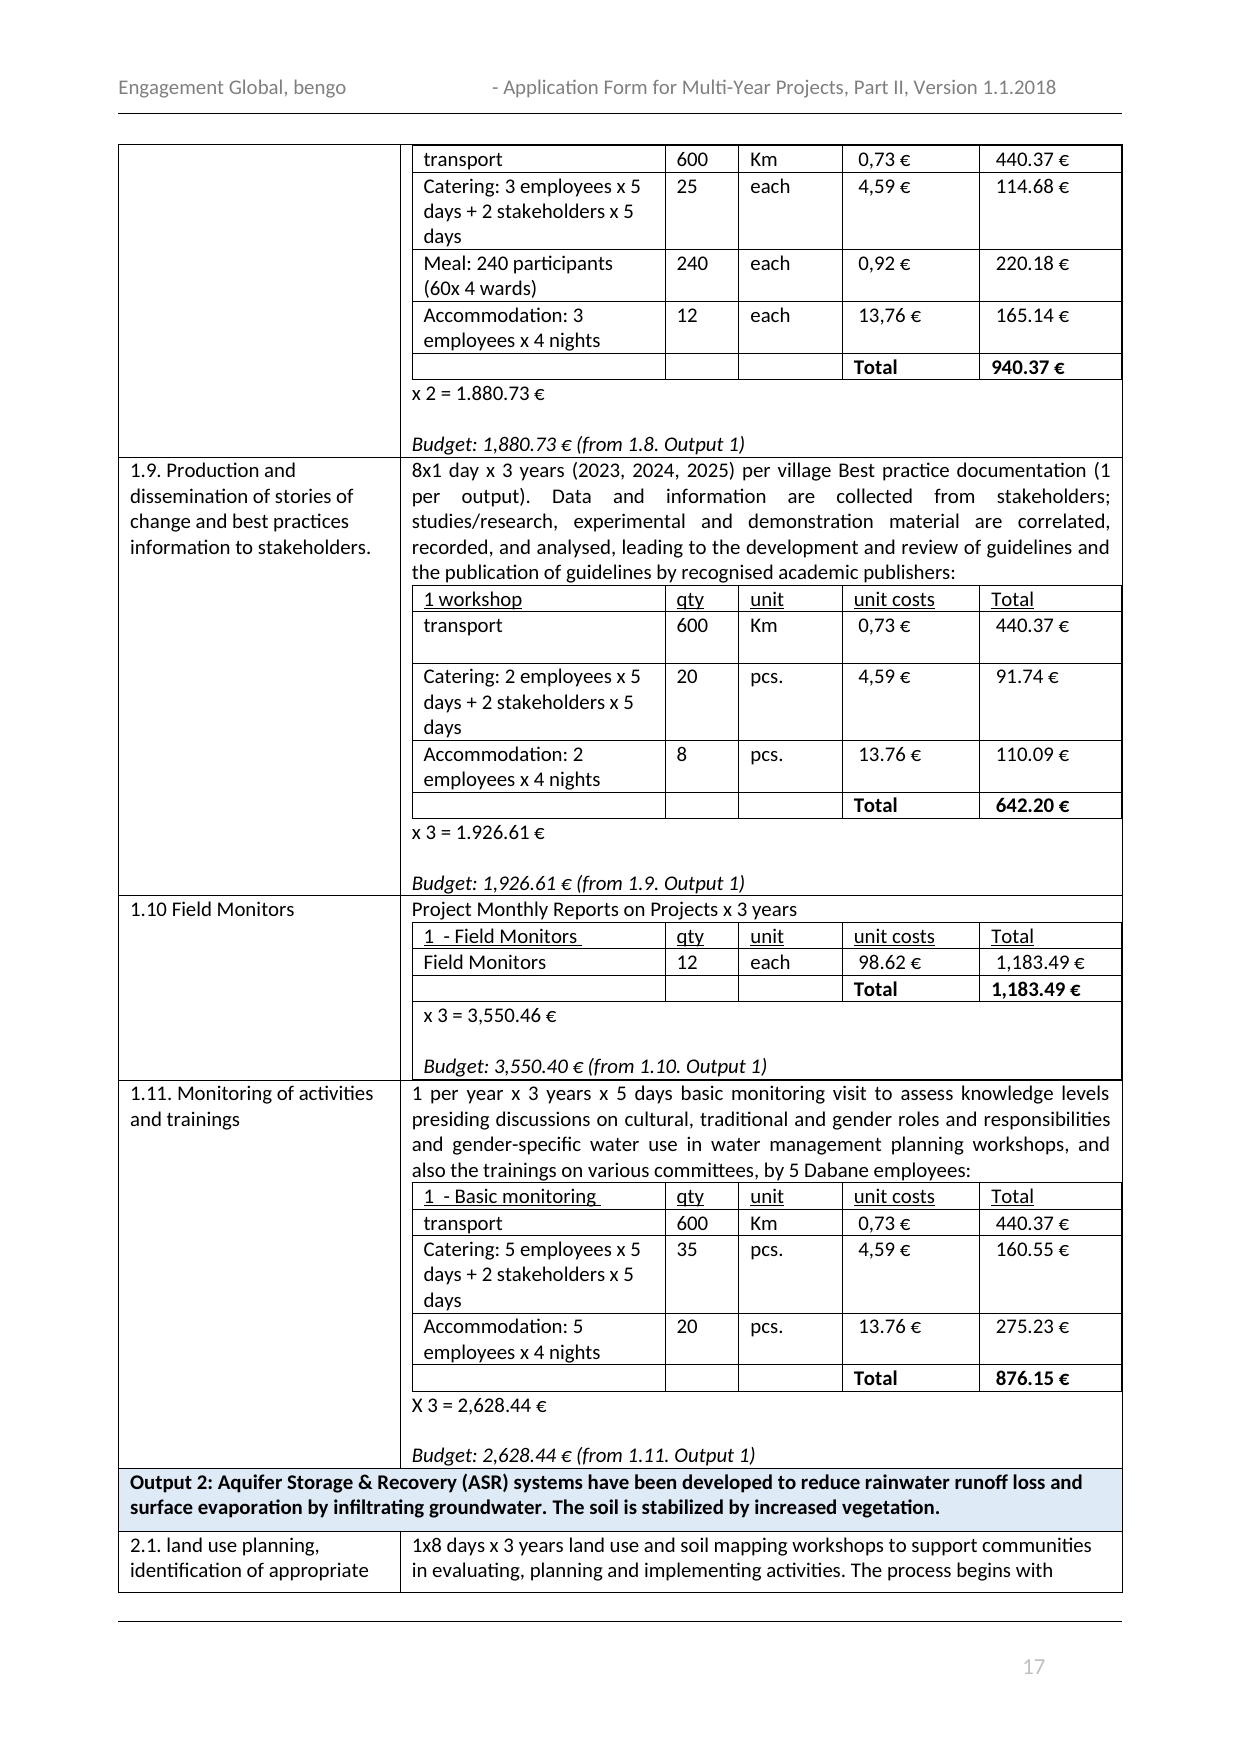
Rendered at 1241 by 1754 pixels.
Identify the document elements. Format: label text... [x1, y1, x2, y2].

table_cell 1.11. Monitoring of activities and trainings [119, 1081, 400, 1468]
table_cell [401, 145, 1122, 457]
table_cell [401, 1532, 1122, 1592]
table_cell Output 2: Aquifer Storage & Recovery (ASR) systems have been developed to reduce rainwater runoff loss and surface evaporation by infiltrating groundwater. The soil is stabilized by increased vegetation. [119, 1469, 1122, 1531]
table_cell 8x1 day x 3 years (2023, 2024, 2025) per village Best practice documentation (1 per output). Data and information are collected from stakeholders; studies/research, experimental and demonstration material are correlated, recorded, and analysed, leading to the development and review of guidelines and the publication of guidelines by recognised academic publishers: x 3 = 1.926.61 € Budget: 1,926.61 € (from 1.9. Output 1) [401, 458, 1122, 895]
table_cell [119, 1532, 400, 1592]
table_cell 1.9. Production and dissemination of stories of change and best practices information to stakeholders. [119, 458, 400, 895]
table_cell Project Monthly Reports on Projects x 3 years [401, 896, 1122, 1079]
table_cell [119, 145, 400, 457]
table_cell 1 per year x 3 years x 5 days basic monitoring visit to assess knowledge levels presiding discussions on cultural, traditional and gender roles and responsibilities and gender-specific water use in water management planning workshops, and also the trainings on various committees, by 5 Dabane employees: X 3 = 2,628.44 € Budget: 2,628.44 € (from 1.11. Output 1) [401, 1081, 1122, 1468]
table_cell 1.10 Field Monitors [119, 896, 400, 1079]
